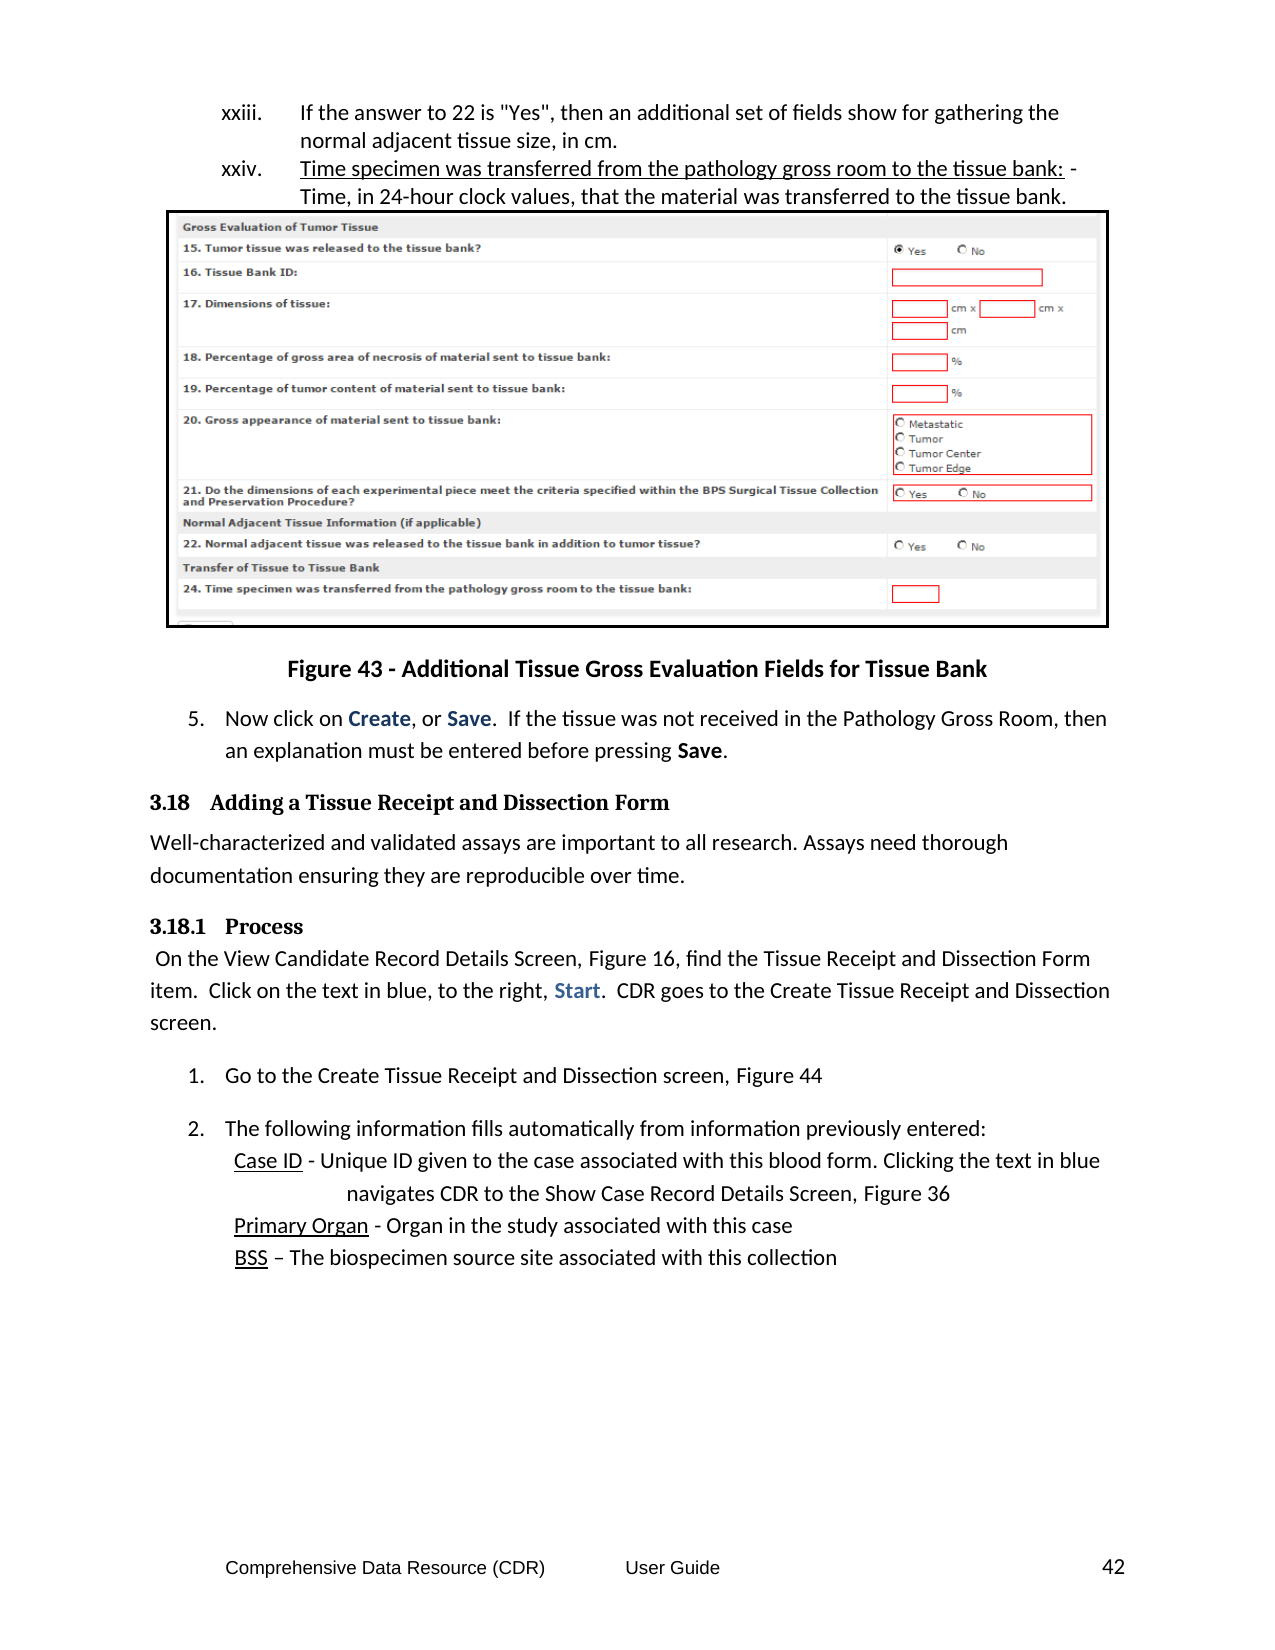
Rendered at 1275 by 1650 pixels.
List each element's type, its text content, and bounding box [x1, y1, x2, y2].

subtitle Adding a Tissue Receipt and Dissection Form [150, 790, 1125, 816]
text Primary Organ - Organ in the study associated with this case [234, 1211, 1125, 1239]
list Now click on Create, or Save. If the tissue was not received in the Pathology Gross Room, then an explanation must be entered before pressing Save. [187, 704, 1125, 765]
subtitle Process [150, 914, 1125, 940]
text Well-characterized and validated assays are important to all research. Assays need thorough documentation ensuring they are reproducible over time. [150, 828, 1125, 889]
list If the answer to 22 is "Yes", then an additional set of fields show for gathering the normal adjacent tissue size, in cm. [262, 98, 1125, 154]
list The following information fills automatically from information previously entered: [187, 1114, 1125, 1142]
text BSS – The biospecimen source site associated with this collection [234, 1243, 1125, 1271]
list Time specimen was transferred from the pathology gross room to the tissue bank: - Time, in 24-hour clock values, that the material was transferred to the tissue bank. [262, 154, 1125, 210]
picture [169, 213, 1106, 625]
